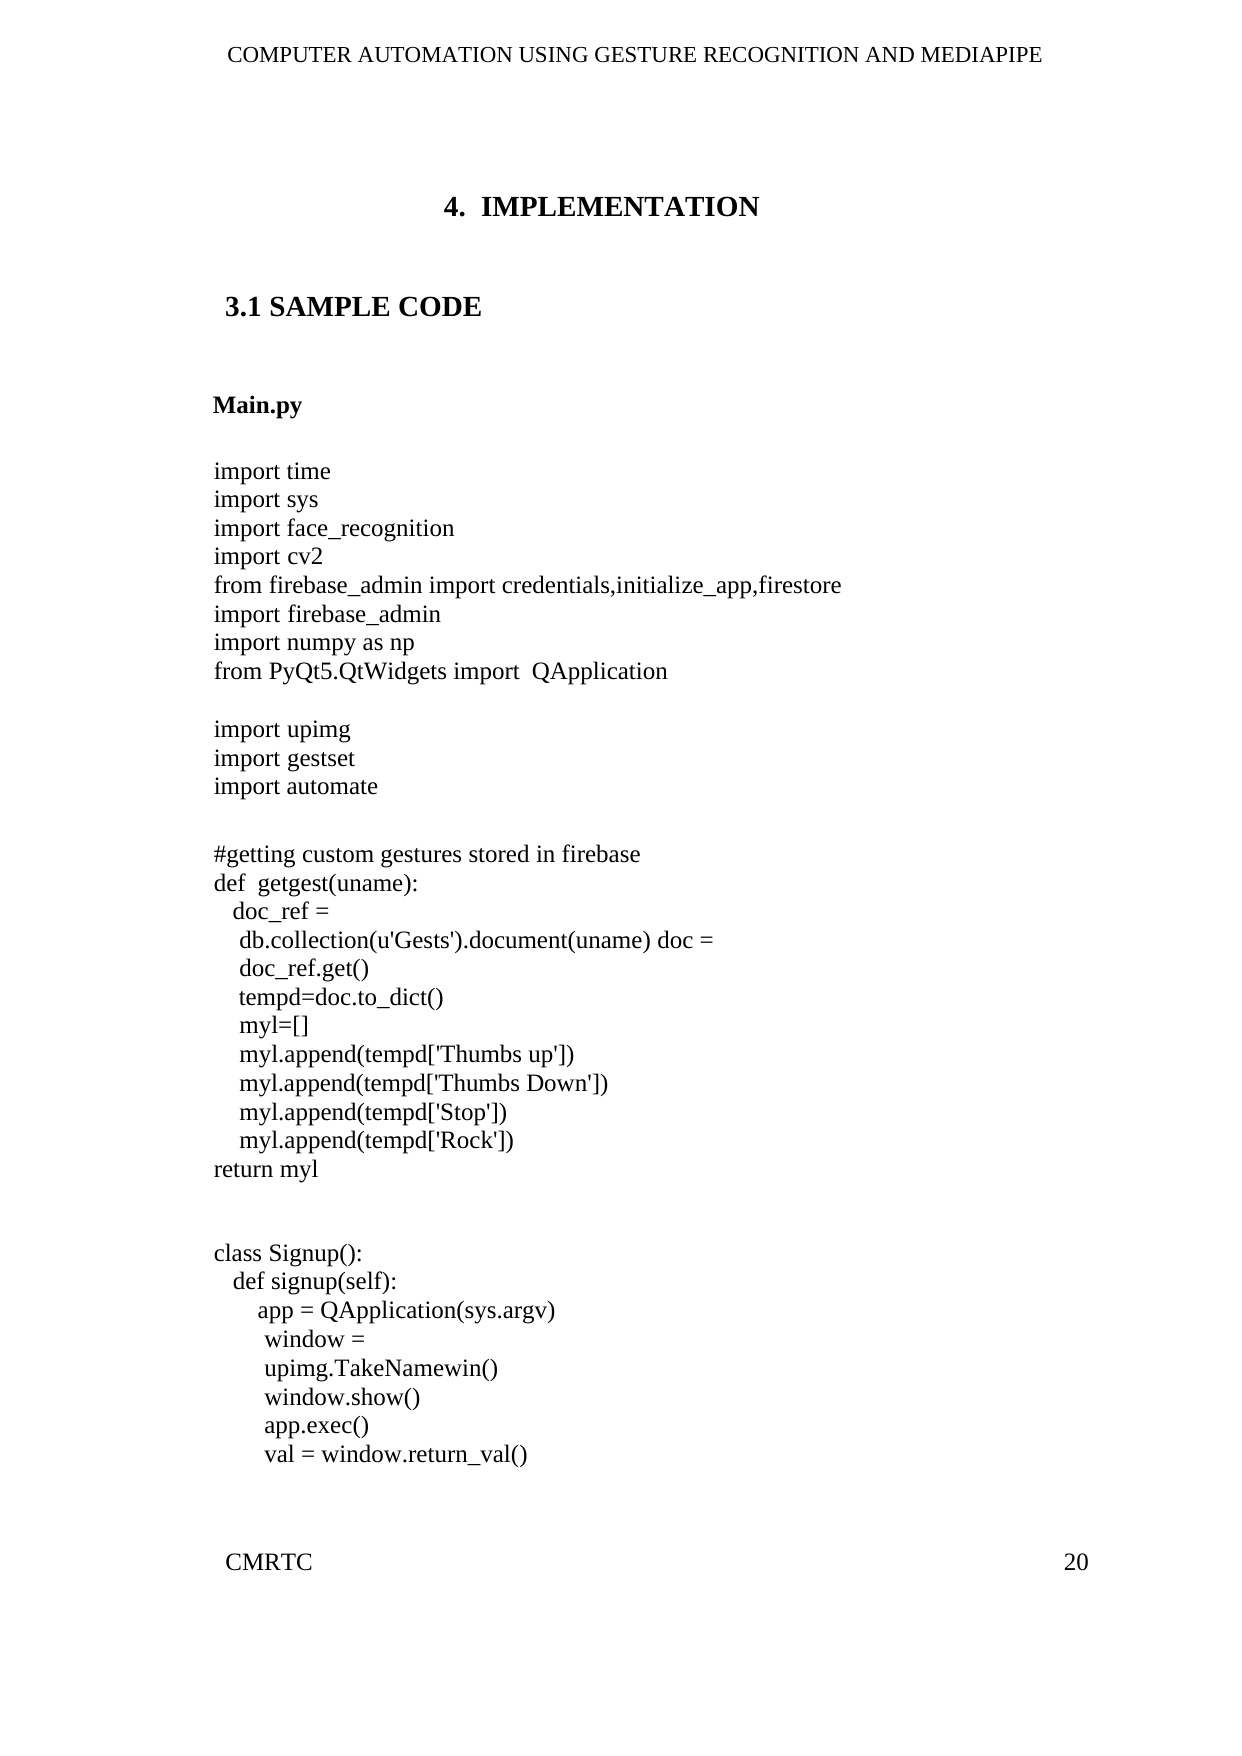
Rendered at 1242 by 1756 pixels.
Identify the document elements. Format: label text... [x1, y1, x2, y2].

text import time import sys [213, 457, 331, 513]
subtitle SAMPLE CODE [225, 289, 1137, 323]
text doc_ref = db.collection(u'Gests').document(uname) doc = doc_ref.get() [232, 897, 747, 982]
subtitle 4. IMPLEMENTATION [444, 189, 1137, 222]
text import upimg import gestset import automate [213, 714, 379, 800]
text app.exec() [264, 1411, 1137, 1439]
text app = QApplication(sys.argv) window = upimg.TakeNamewin() window.show() [257, 1295, 604, 1410]
text import numpy as np [213, 628, 1137, 657]
text from PyQt5.QtWidgets import QApplication [213, 657, 1137, 685]
text import face_recognition import cv2 [213, 514, 457, 570]
text myl.append(tempd['Thumbs up']) myl.append(tempd['Thumbs Down']) myl.append(tempd['Stop']) myl.append(tempd['Rock']) [239, 1039, 610, 1154]
text def signup(self): [233, 1267, 1137, 1295]
text val = window.return_val() [264, 1439, 1137, 1468]
text #getting custom gestures stored in firebase def getgest(uname): [213, 840, 641, 897]
subtitle Main.py [213, 390, 1137, 419]
text tempd=doc.to_dict() myl=[] [238, 982, 446, 1039]
text return myl [213, 1154, 1137, 1183]
text from firebase_admin import credentials,initialize_app,firestore import firebase_admin [213, 570, 849, 628]
text class Signup(): [213, 1238, 1137, 1266]
